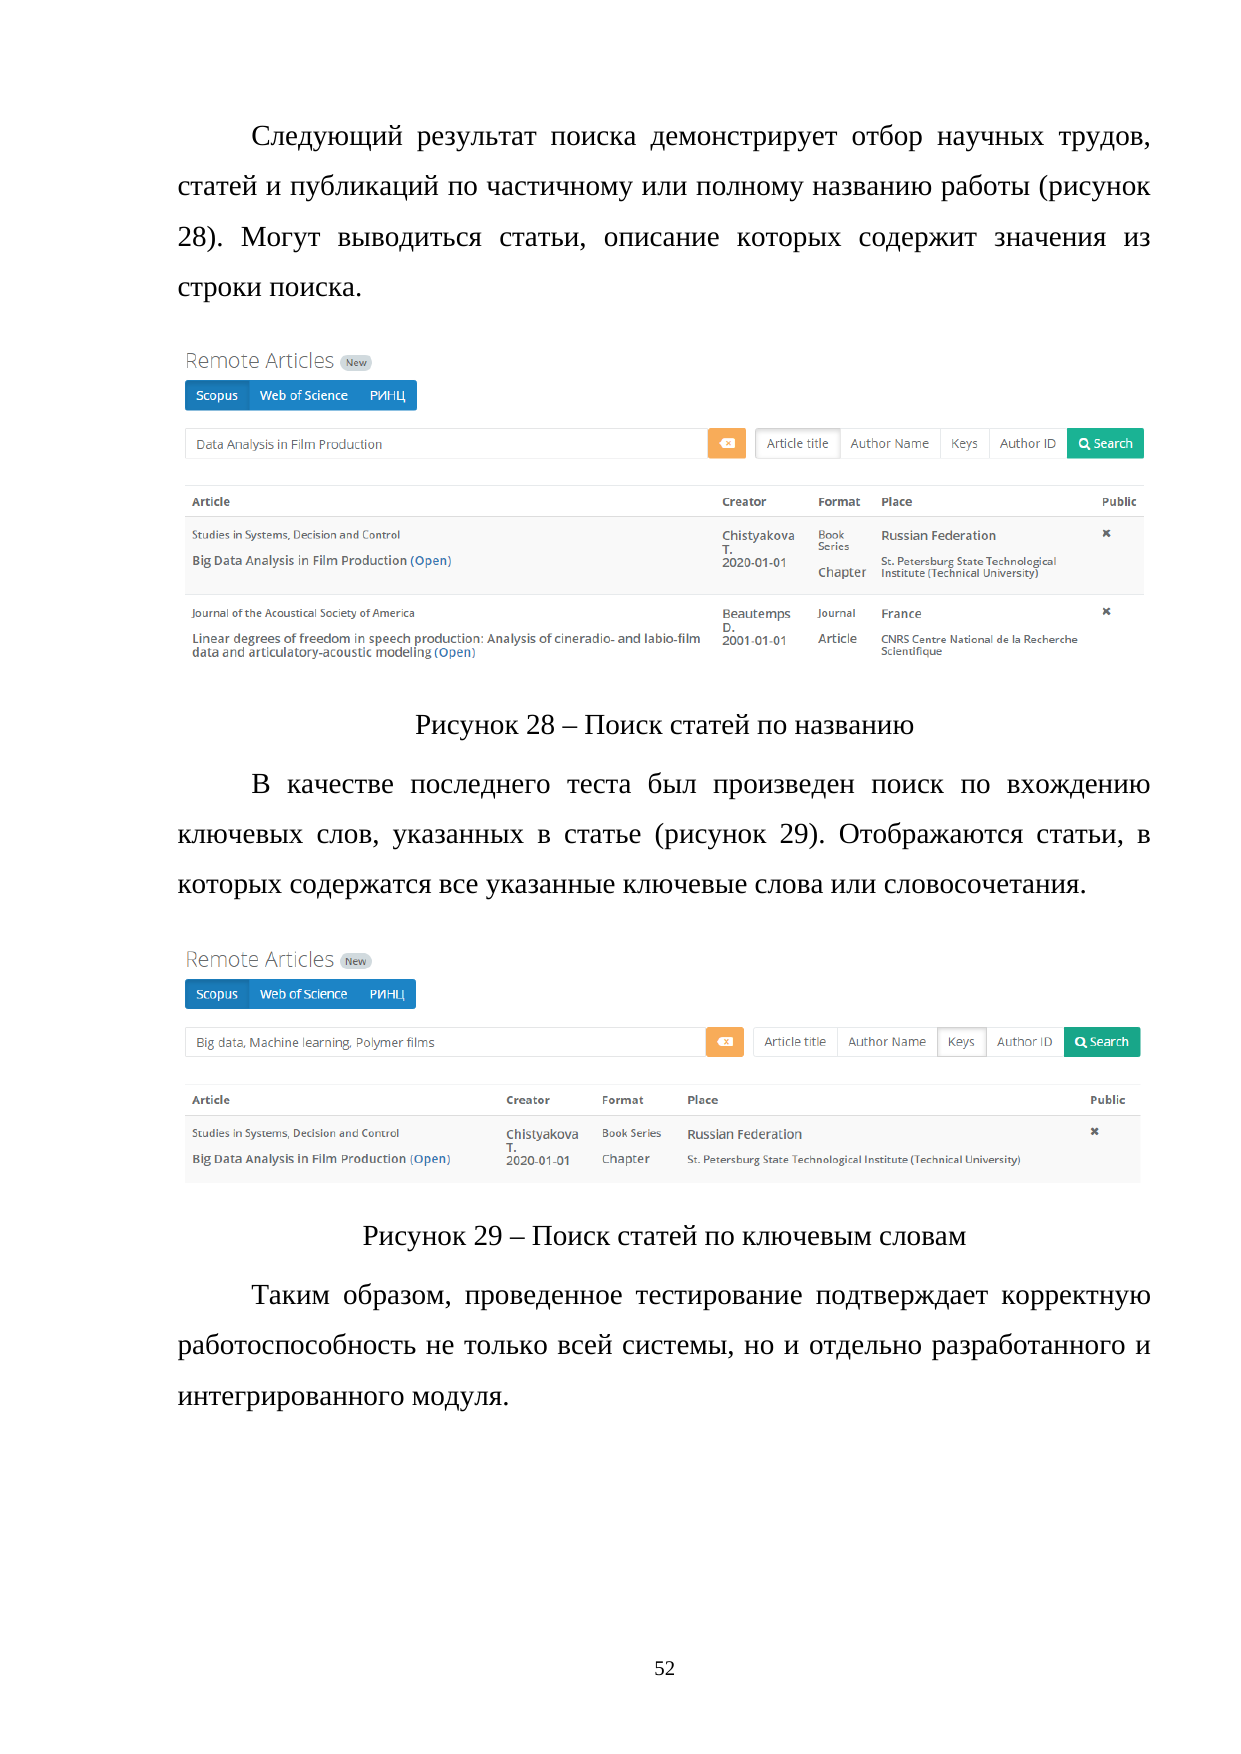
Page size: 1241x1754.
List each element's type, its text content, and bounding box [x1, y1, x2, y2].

picture [177, 344, 1154, 681]
text В качестве последнего теста был произведен поиск по вхождению ключевых слов, указанных в статье (рисунок 29). Отображаются статьи, в которых содержатся все указанные ключевые слова или словосочетания. [177, 766, 1152, 900]
text Следующий результат поиска демонстрирует отбор научных трудов, статей и публикаций по частичному или полному названию работы (рисунок 28). Могут выводиться статьи, описание которых содержит значения из строки поиска. [177, 118, 1152, 303]
text Таким образом, проведенное тестирование подтверждает корректную работоспособность не только всей системы, но и отдельно разработанного и интегрированного модуля. [177, 1277, 1152, 1411]
picture [177, 941, 1154, 1192]
text Рисунок 28 – Поиск статей по названию [177, 707, 1152, 741]
text Рисунок 29 – Поиск статей по ключевым словам [177, 1218, 1152, 1252]
